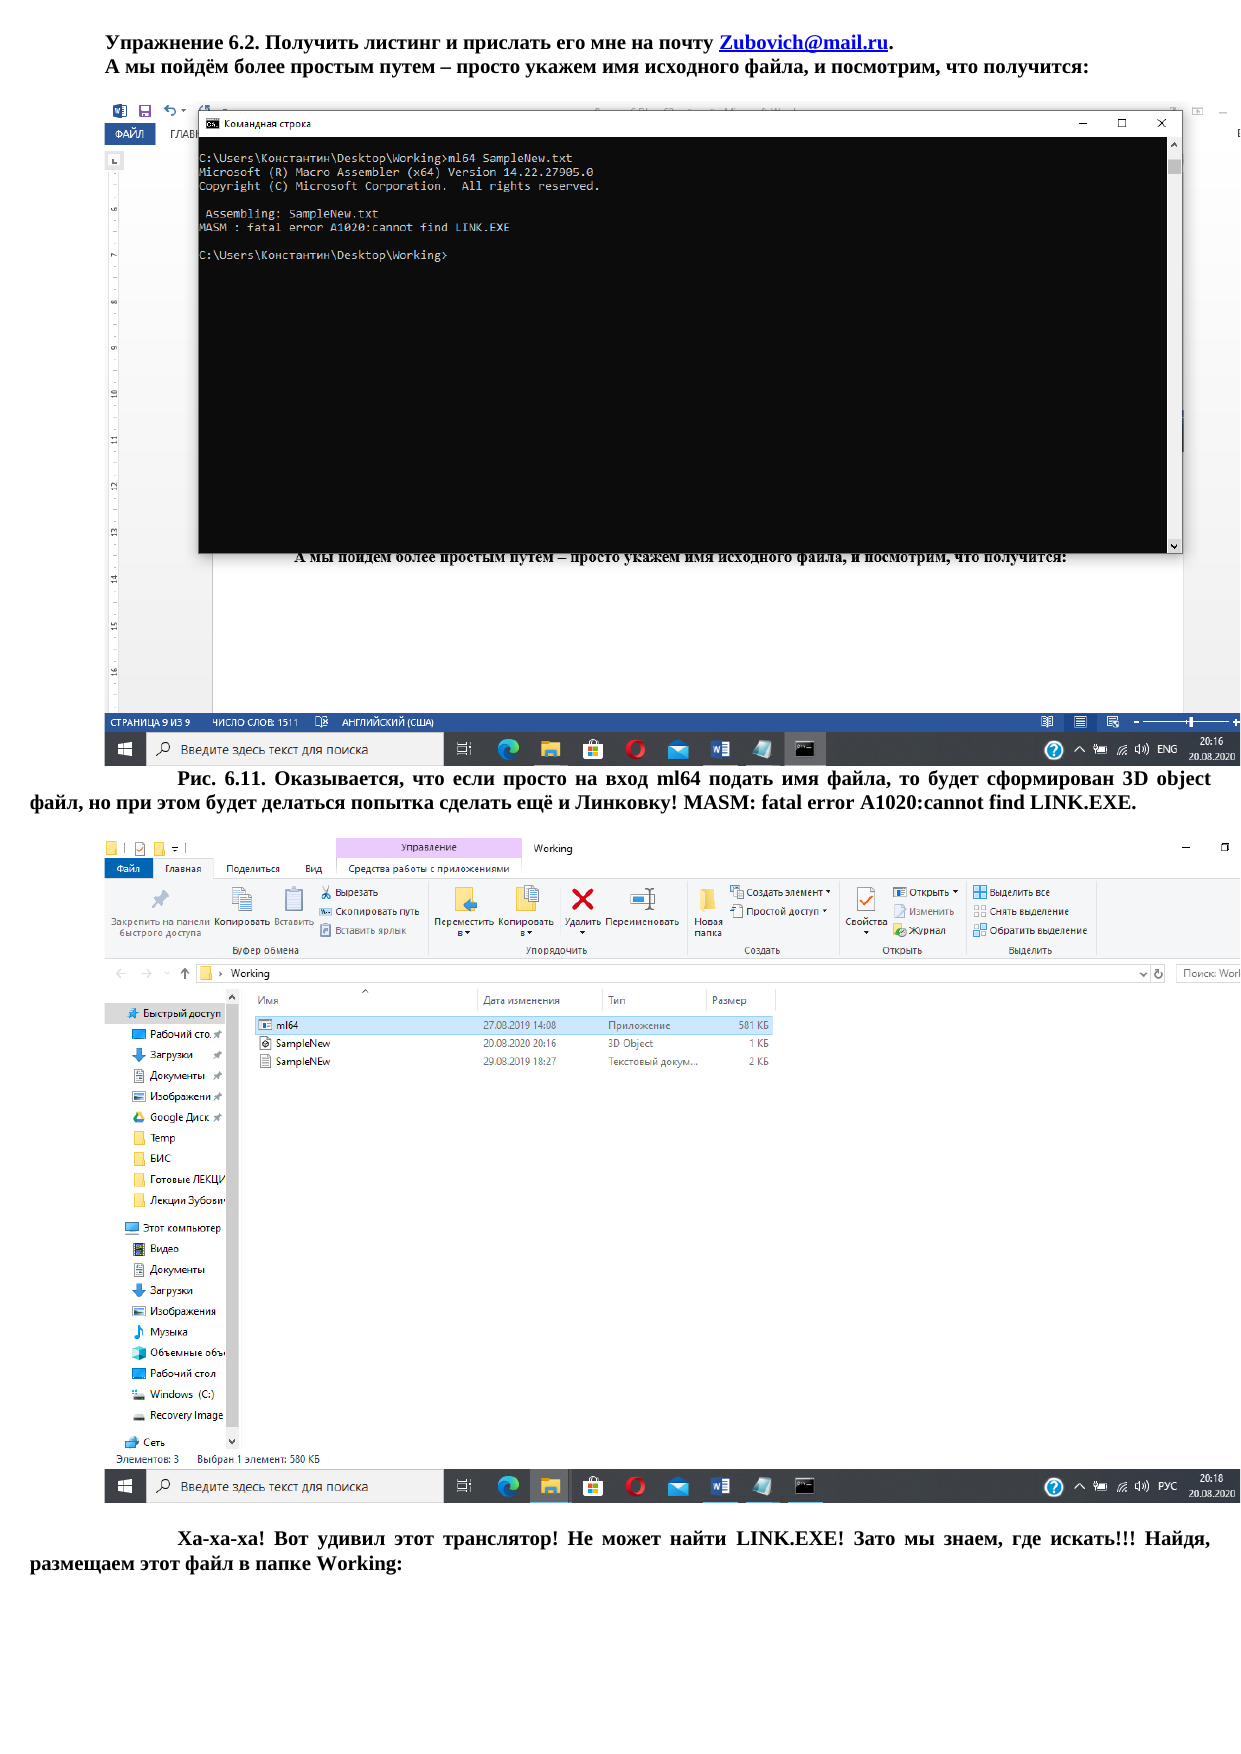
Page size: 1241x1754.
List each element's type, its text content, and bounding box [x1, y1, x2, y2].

text А мы пойдём более простым путем – просто укажем имя исходного файла, и посмотрим, что получится: [29, 54, 1211, 78]
text Ха-ха-ха! Вот удивил этот транслятор! Не может найти LINK.EXE! Зато мы знаем, где искать!!! Найдя, размещаем этот файл в папке Working: [29, 1526, 1211, 1574]
text Рис. 6.11. Оказывается, что если просто на вход ml64 подать имя файла, то будет сформирован 3D object файл, но при этом будет делаться попытка сделать ещё и Линковку! MASM: fatal error A1020:cannot find LINK.EXE. [29, 766, 1211, 814]
text Упражнение 6.2. Получить листинг и прислать его мне на почту Zubovich@mail.ru. [29, 29, 1211, 54]
picture [104, 838, 1241, 1503]
picture [104, 101, 1241, 766]
